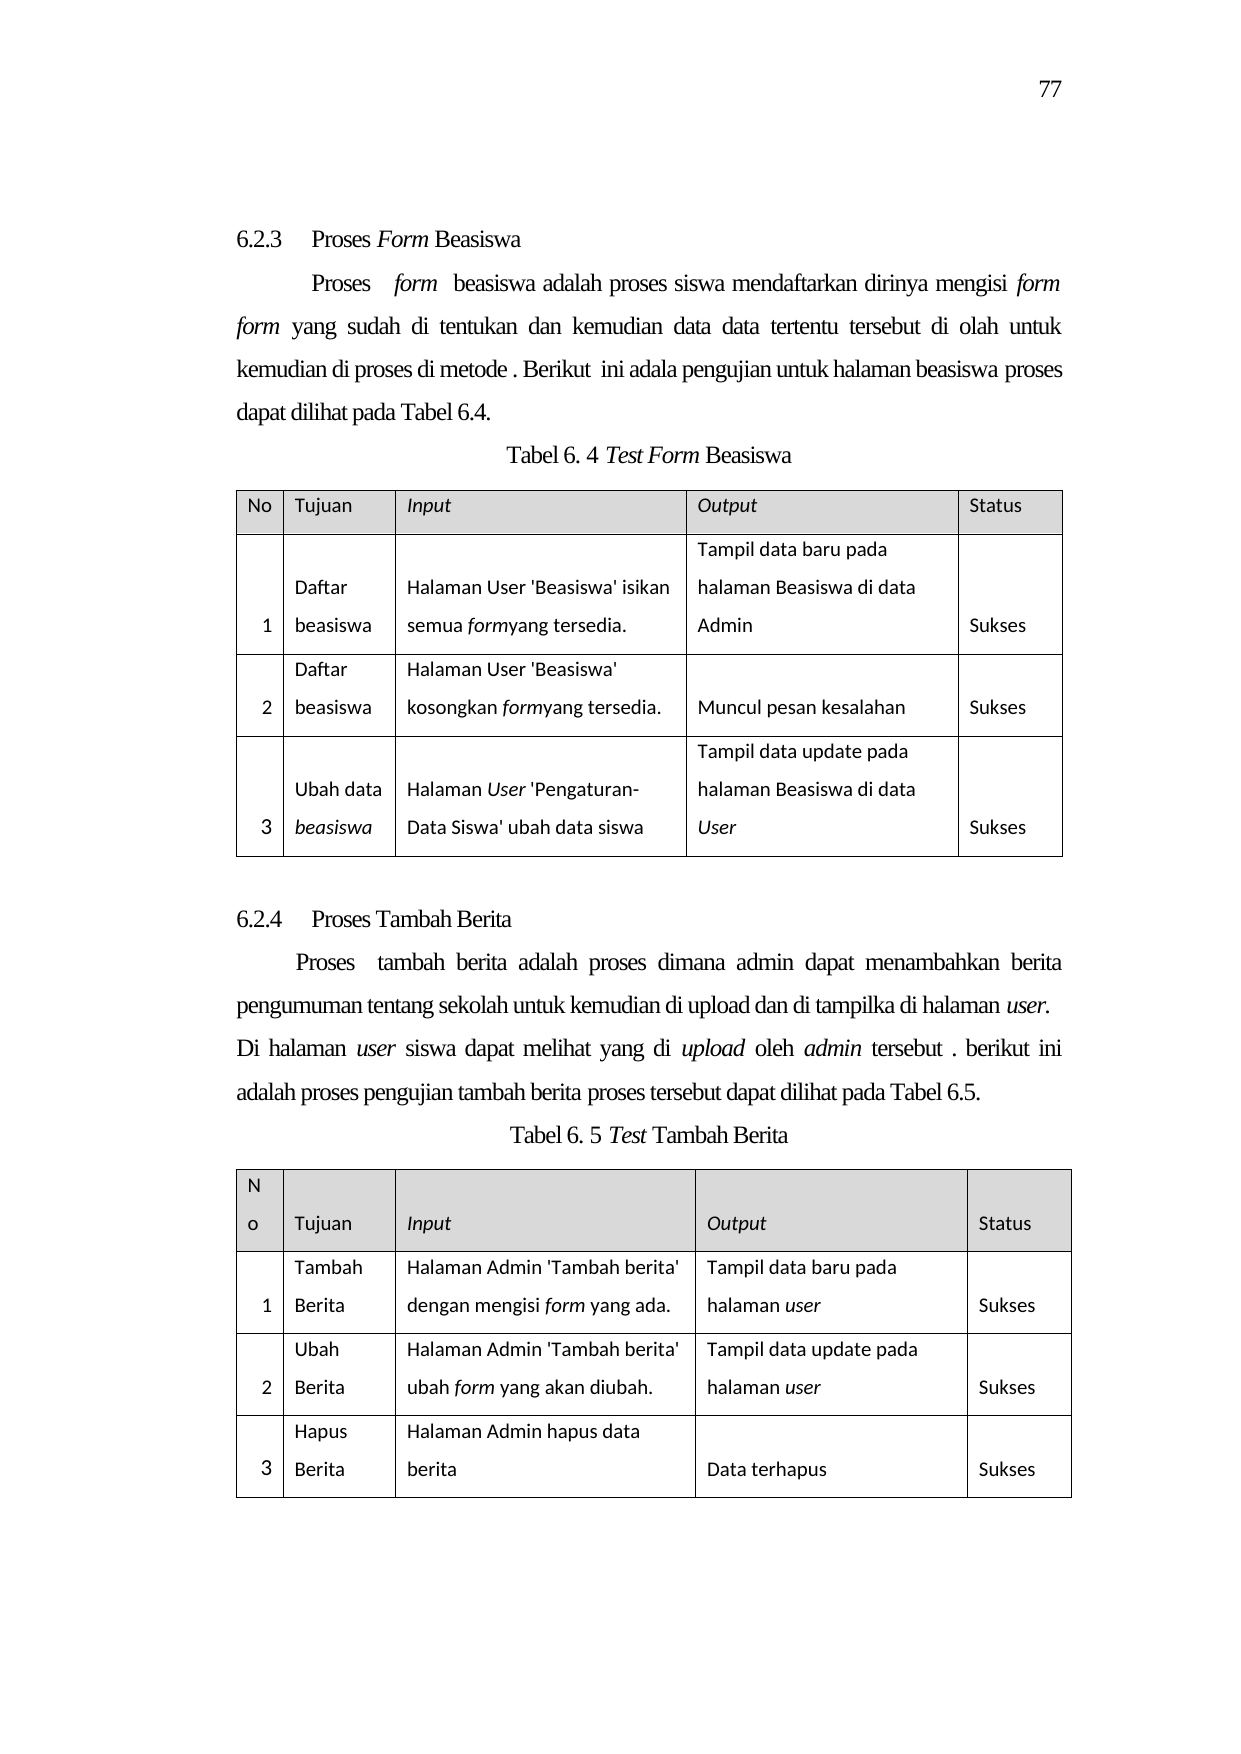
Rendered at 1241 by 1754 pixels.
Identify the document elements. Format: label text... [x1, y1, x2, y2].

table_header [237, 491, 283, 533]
subtitle 6.2.4 Proses Tambah Berita [236, 904, 1063, 933]
text Proses form beasiswa adalah proses siswa mendaftarkan dirinya mengisi form form yang sudah di tentukan dan kemudian data data tertentu tersebut di olah untuk kemudian di proses di metode . Berikut ini adala pengujian untuk halaman beasiswa proses dapat dilihat pada Tabel 6.4. [236, 268, 1063, 426]
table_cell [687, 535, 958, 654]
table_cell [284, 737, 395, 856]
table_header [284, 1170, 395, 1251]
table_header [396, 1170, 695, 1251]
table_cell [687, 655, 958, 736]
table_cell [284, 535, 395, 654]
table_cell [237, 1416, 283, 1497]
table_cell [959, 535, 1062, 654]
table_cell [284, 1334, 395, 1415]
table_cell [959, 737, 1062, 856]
text Di halaman user siswa dapat melihat yang di upload oleh admin tersebut . berikut ini adalah proses pengujian tambah berita proses tersebut dapat dilihat pada Tabel 6.5. [236, 1033, 1063, 1105]
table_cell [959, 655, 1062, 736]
text Proses tambah berita adalah proses dimana admin dapat menambahkan berita pengumuman tentang sekolah untuk kemudian di upload dan di tampilka di halaman user. [236, 947, 1063, 1019]
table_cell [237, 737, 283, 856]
subtitle 6.2.3 Proses Form Beasiswa [236, 224, 1063, 253]
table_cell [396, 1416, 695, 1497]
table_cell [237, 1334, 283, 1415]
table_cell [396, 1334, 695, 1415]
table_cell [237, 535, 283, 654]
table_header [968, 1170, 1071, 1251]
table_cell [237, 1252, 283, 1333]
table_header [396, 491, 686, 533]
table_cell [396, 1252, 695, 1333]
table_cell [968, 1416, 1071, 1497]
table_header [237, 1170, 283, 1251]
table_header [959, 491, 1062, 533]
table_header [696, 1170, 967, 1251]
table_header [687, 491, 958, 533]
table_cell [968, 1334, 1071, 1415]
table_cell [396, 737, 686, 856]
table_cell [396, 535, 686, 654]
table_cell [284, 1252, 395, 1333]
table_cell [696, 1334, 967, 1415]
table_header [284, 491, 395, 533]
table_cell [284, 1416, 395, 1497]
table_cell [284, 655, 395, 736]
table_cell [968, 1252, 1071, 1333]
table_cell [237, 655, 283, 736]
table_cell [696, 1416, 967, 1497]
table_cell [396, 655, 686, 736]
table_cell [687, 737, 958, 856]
text Tabel 6. 4 Test Form Beasiswa [236, 440, 1063, 469]
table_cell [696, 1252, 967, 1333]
text Tabel 6. 5 Test Tambah Berita [236, 1120, 1063, 1148]
